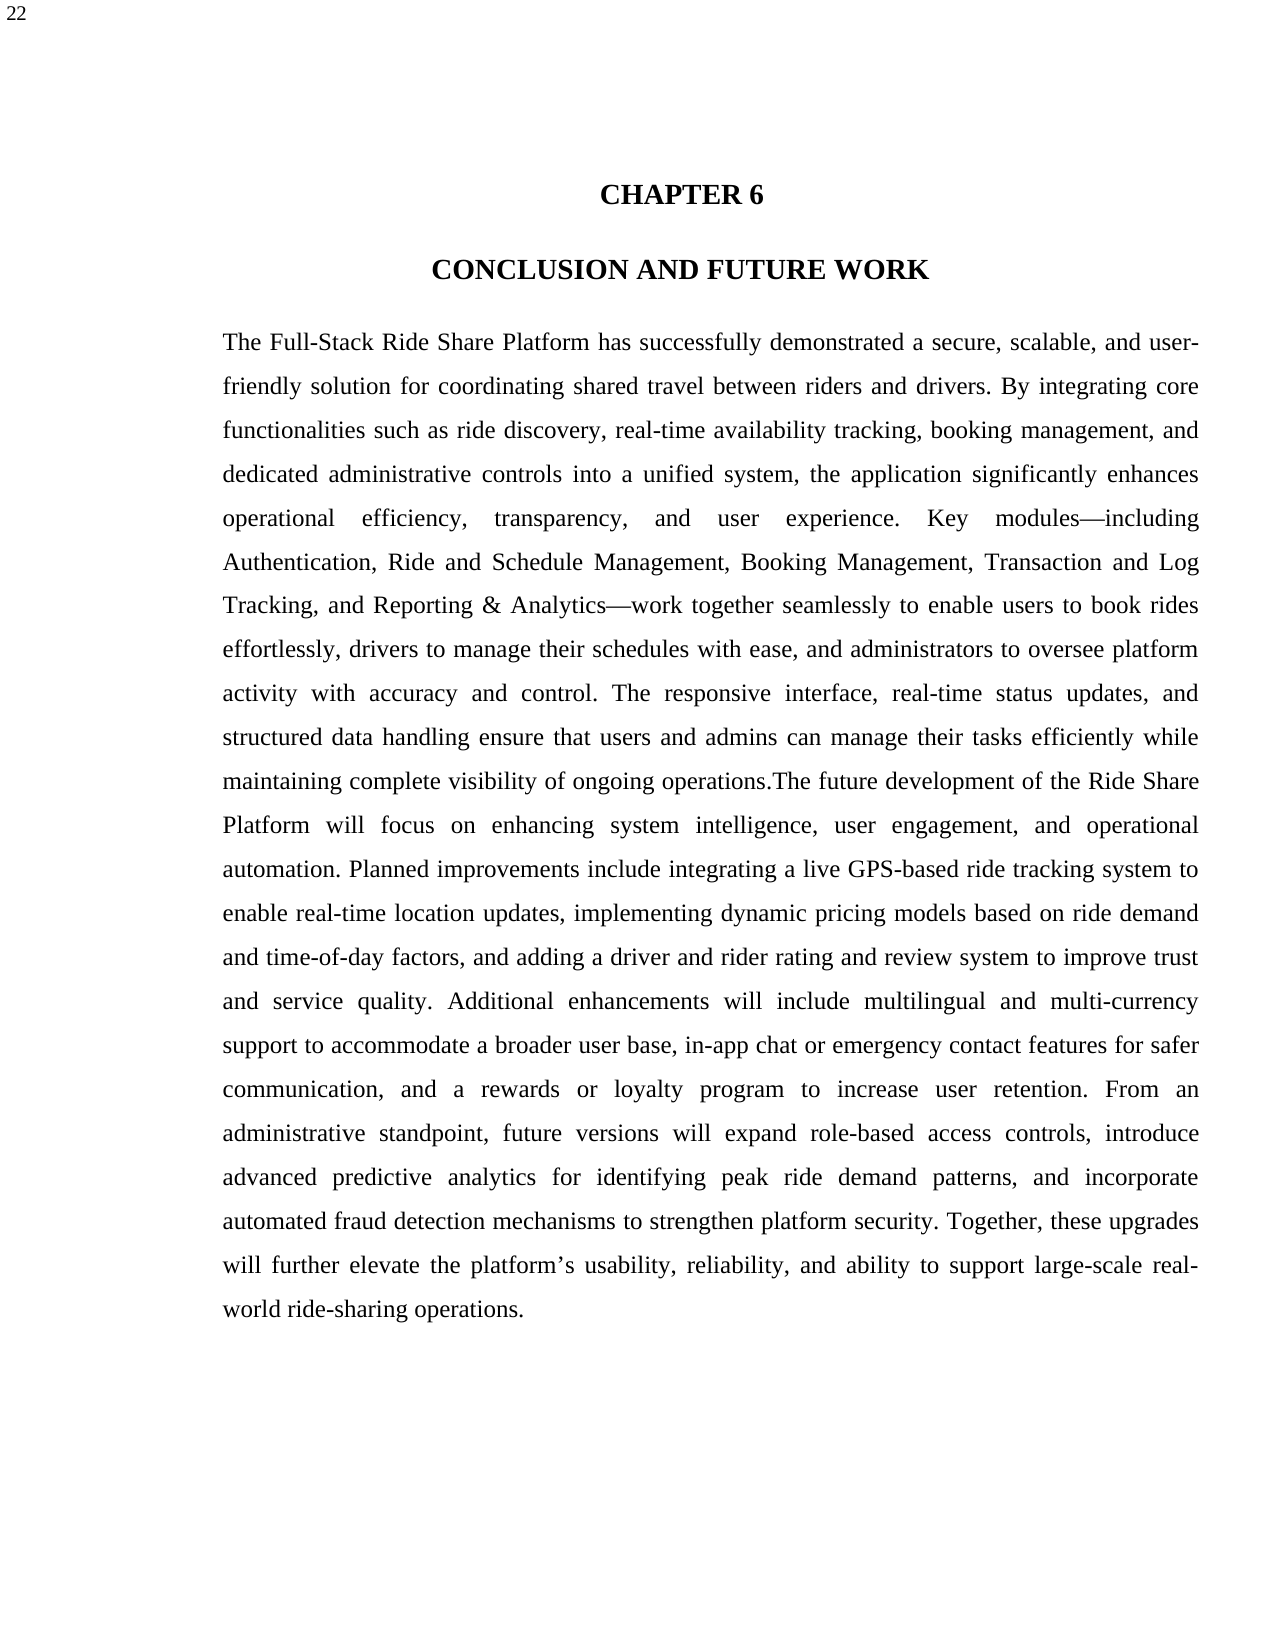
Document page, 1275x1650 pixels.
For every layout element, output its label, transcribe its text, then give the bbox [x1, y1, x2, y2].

text The Full-Stack Ride Share Platform has successfully demonstrated a secure, scalable, and user-friendly solution for coordinating shared travel between riders and drivers. By integrating core functionalities such as ride discovery, real-time availability tracking, booking management, and dedicated administrative controls into a unified system, the application significantly enhances operational efficiency, transparency, and user experience. Key modules—including Authentication, Ride and Schedule Management, Booking Management, Transaction and Log Tracking, and Reporting & Analytics—work together seamlessly to enable users to book rides effortlessly, drivers to manage their schedules with ease, and administrators to oversee platform activity with accuracy and control. The responsive interface, real-time status updates, and structured data handling ensure that users and admins can manage their tasks efficiently while maintaining complete visibility of ongoing operations.The future development of the Ride Share Platform will focus on enhancing system intelligence, user engagement, and operational automation. Planned improvements include integrating a live GPS-based ride tracking system to enable real-time location updates, implementing dynamic pricing models based on ride demand and time-of-day factors, and adding a driver and rider rating and review system to improve trust and service quality. Additional enhancements will include multilingual and multi-currency support to accommodate a broader user base, in-app chat or emergency contact features for safer communication, and a rewards or loyalty program to increase user retention. From an administrative standpoint, future versions will expand role-based access controls, introduce advanced predictive analytics for identifying peak ride demand patterns, and incorporate automated fraud detection mechanisms to strengthen platform security. Together, these upgrades will further elevate the platform’s usability, reliability, and ability to support large-scale real-world ride-sharing operations. [222, 327, 1200, 1323]
subtitle CHAPTER 6 CONCLUSION AND FUTURE WORK [431, 177, 931, 286]
